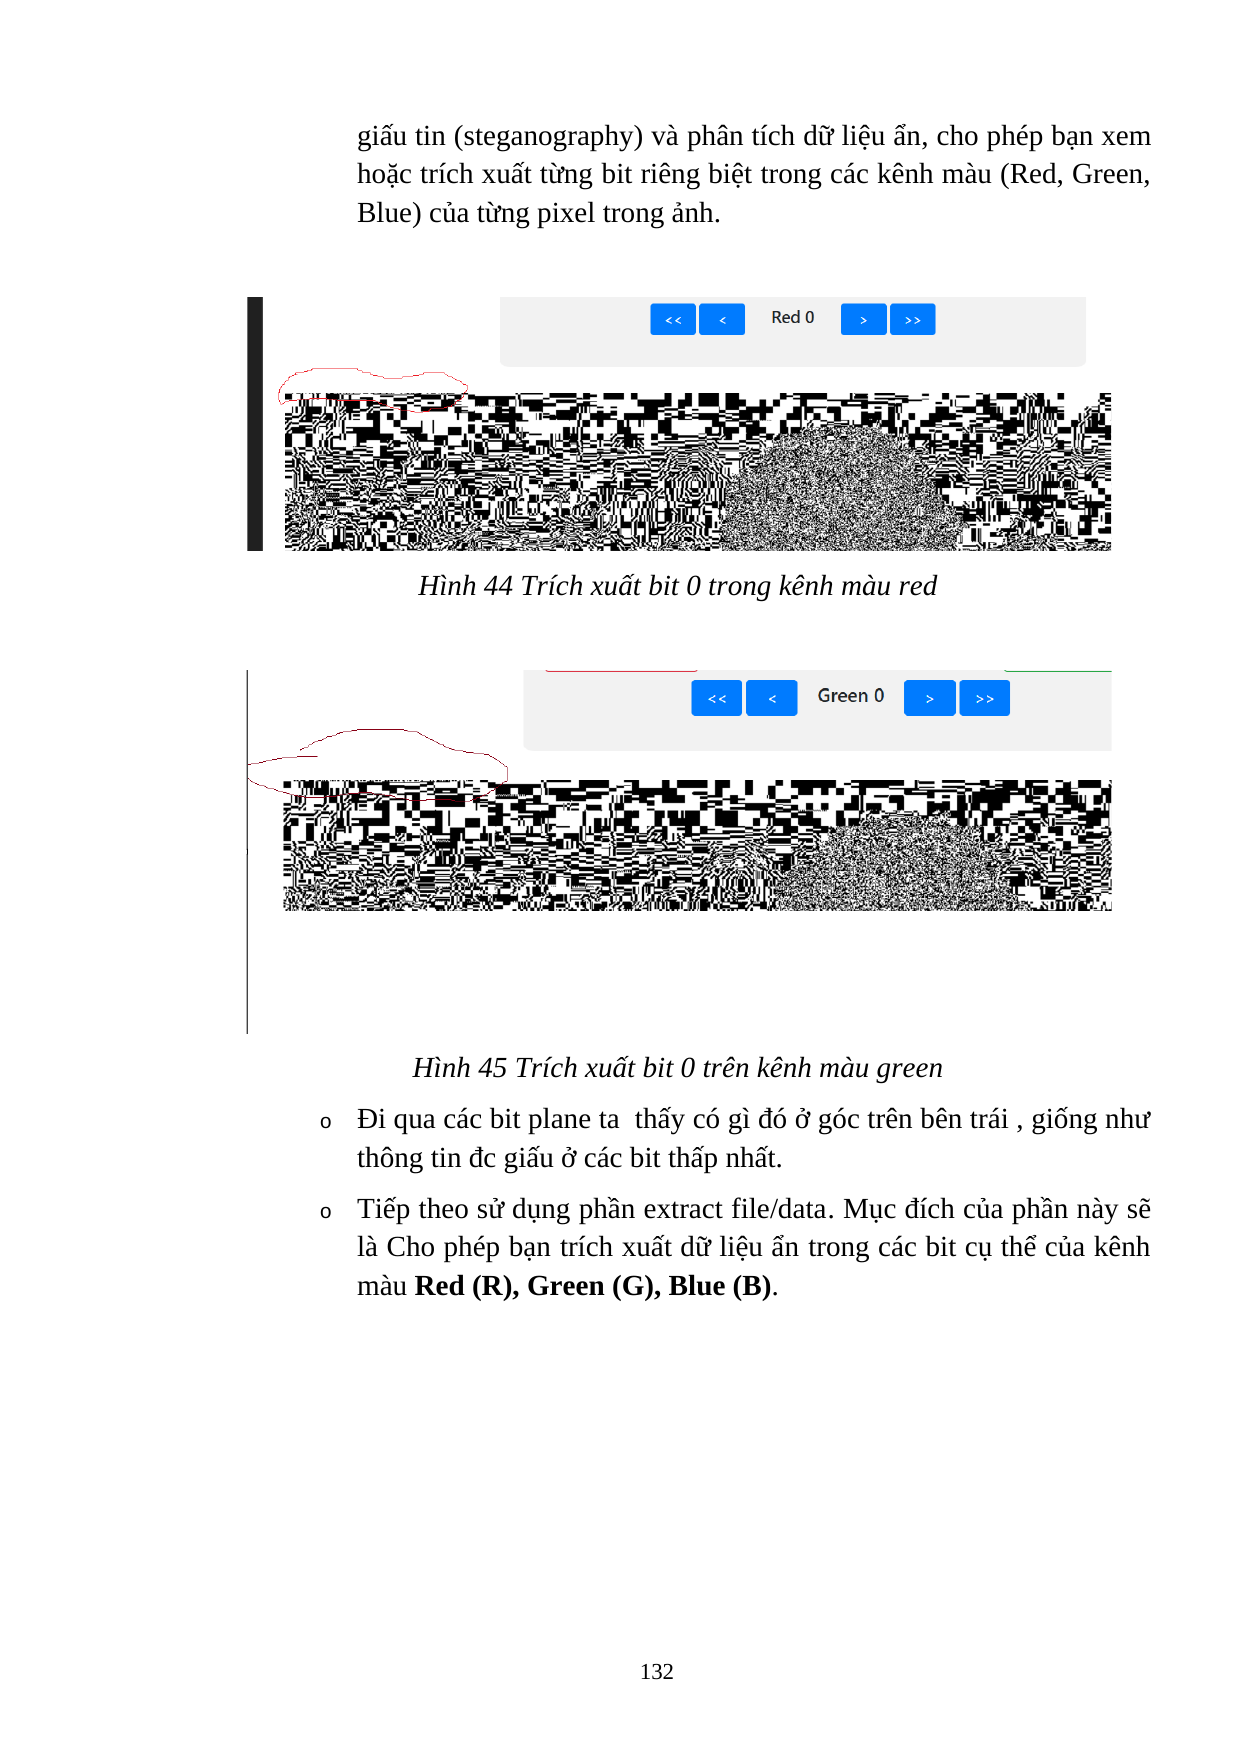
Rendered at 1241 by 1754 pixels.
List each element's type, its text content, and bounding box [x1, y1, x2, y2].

text Hình 45 Trích xuất bit 0 trên kênh màu green [207, 1050, 1152, 1084]
text Hình 44 Trích xuất bit 0 trong kênh màu red [207, 568, 1152, 601]
list Tiếp theo sử dụng phần extract file/data. Mục đích của phần này sẽ là Cho phép bạn trích xuất dữ liệu ẩn trong các bit cụ thể của kênh màu Red (R), Green (G), Blue (B). [319, 1191, 1152, 1302]
picture [247, 297, 1112, 551]
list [319, 118, 1152, 229]
list Đi qua các bit plane ta thấy có gì đó ở góc trên bên trái , giống như thông tin đc giấu ở các bit thấp nhất. [319, 1101, 1152, 1173]
picture [246, 670, 1112, 1034]
